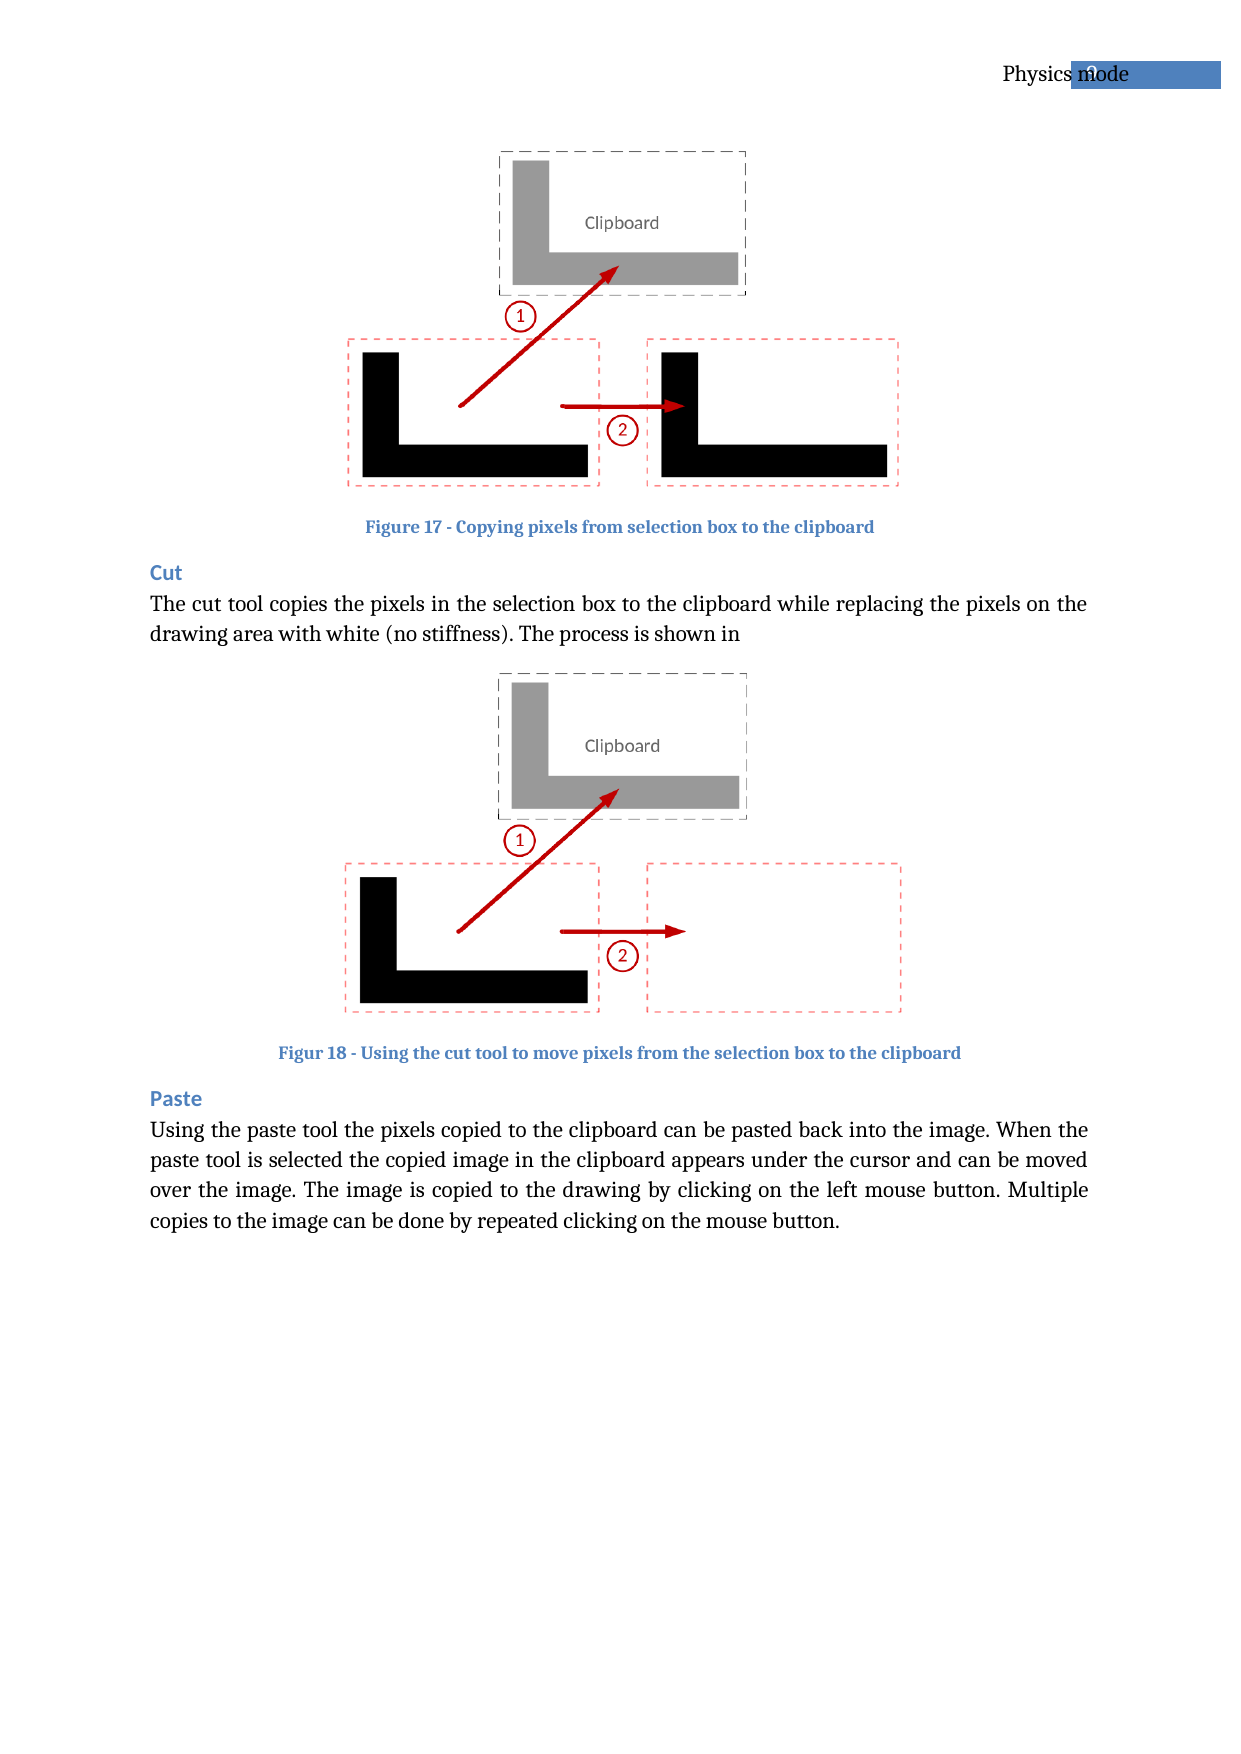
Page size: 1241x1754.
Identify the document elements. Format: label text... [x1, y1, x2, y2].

subtitle Cut [150, 558, 1090, 587]
text Using the paste tool the pixels copied to the clipboard can be pasted back into the image. When the paste tool is selected the copied image in the clipboard appears under the cursor and can be moved over the image. The image is copied to the drawing by clicking on the left mouse button. Multiple copies to the image can be done by repeated clicking on the mouse button. [150, 1117, 1090, 1234]
text The cut tool copies the pixels in the selection box to the clipboard while replacing the pixels on the drawing area with white (no stiffness). The process is shown in [150, 591, 1090, 647]
subtitle Paste [150, 1084, 1090, 1113]
